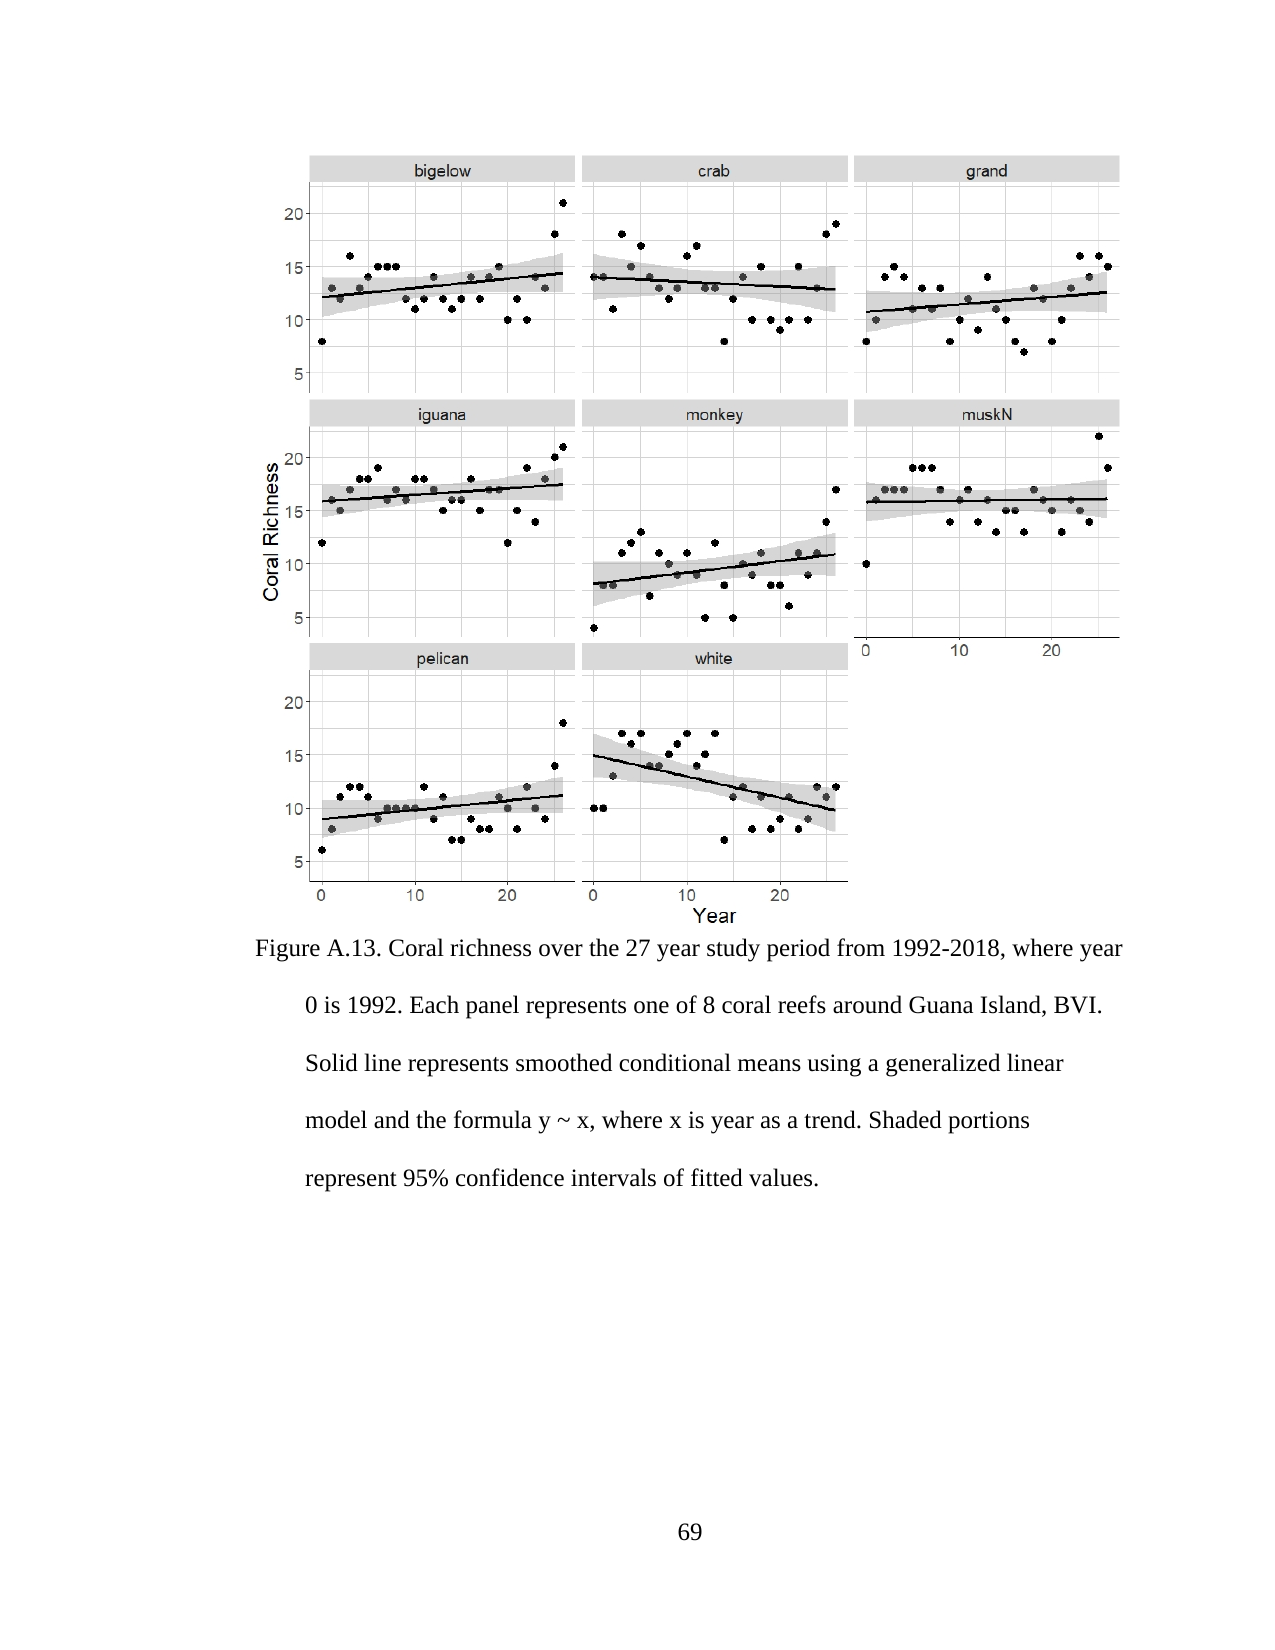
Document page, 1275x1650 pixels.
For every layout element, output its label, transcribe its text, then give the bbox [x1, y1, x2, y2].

picture [255, 150, 1125, 933]
subtitle Figure A.13. Coral richness over the 27 year study period from 1992-2018, where year 0 is 1992. Each panel represents one of 8 coral reefs around Guana Island, BVI. Solid line represents smoothed conditional means using a generalized linear model and the formula y ~ x, where x is year as a trend. Shaded portions represent 95% confidence intervals of fitted values. [255, 933, 1125, 1192]
